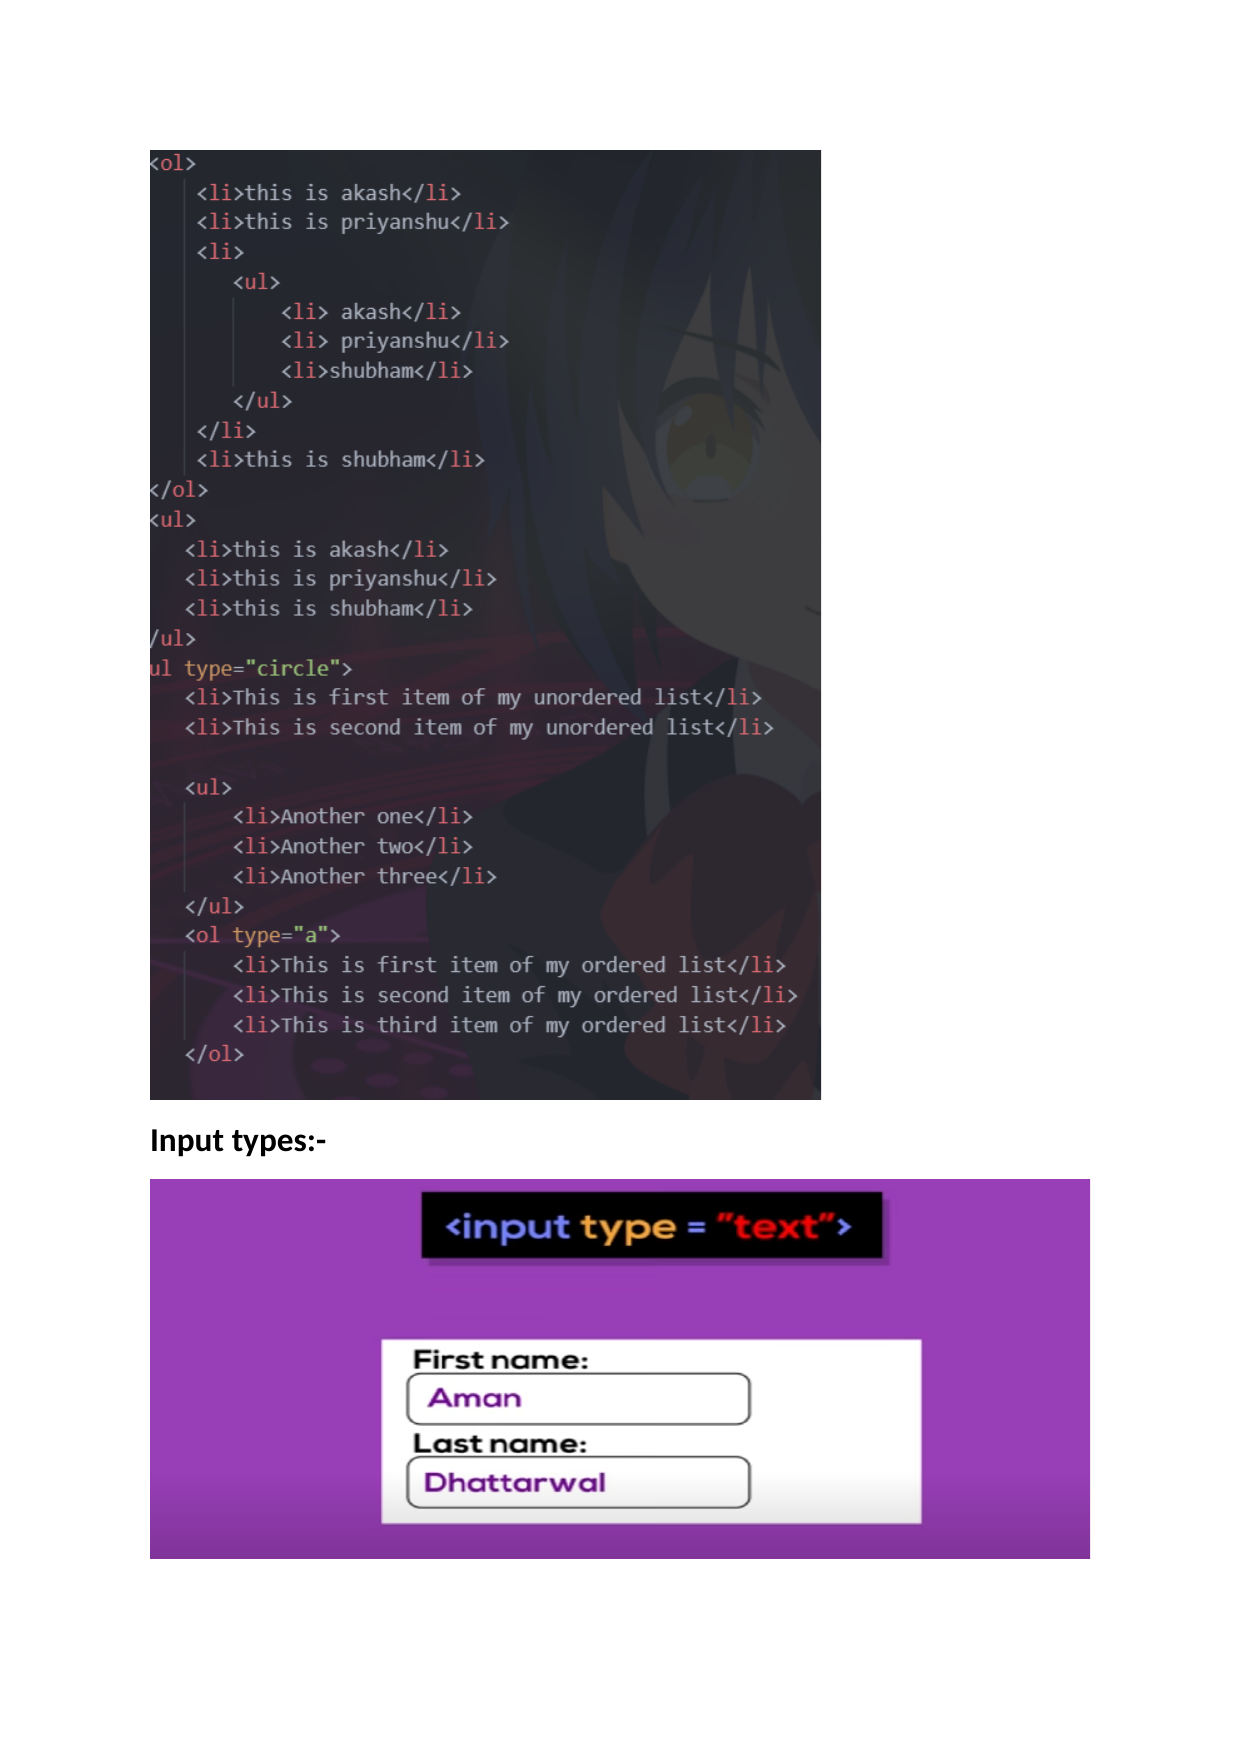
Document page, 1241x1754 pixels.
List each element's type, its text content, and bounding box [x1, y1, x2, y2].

picture [150, 150, 822, 1100]
text Input types:- [150, 1119, 1090, 1159]
picture [150, 1179, 1091, 1559]
